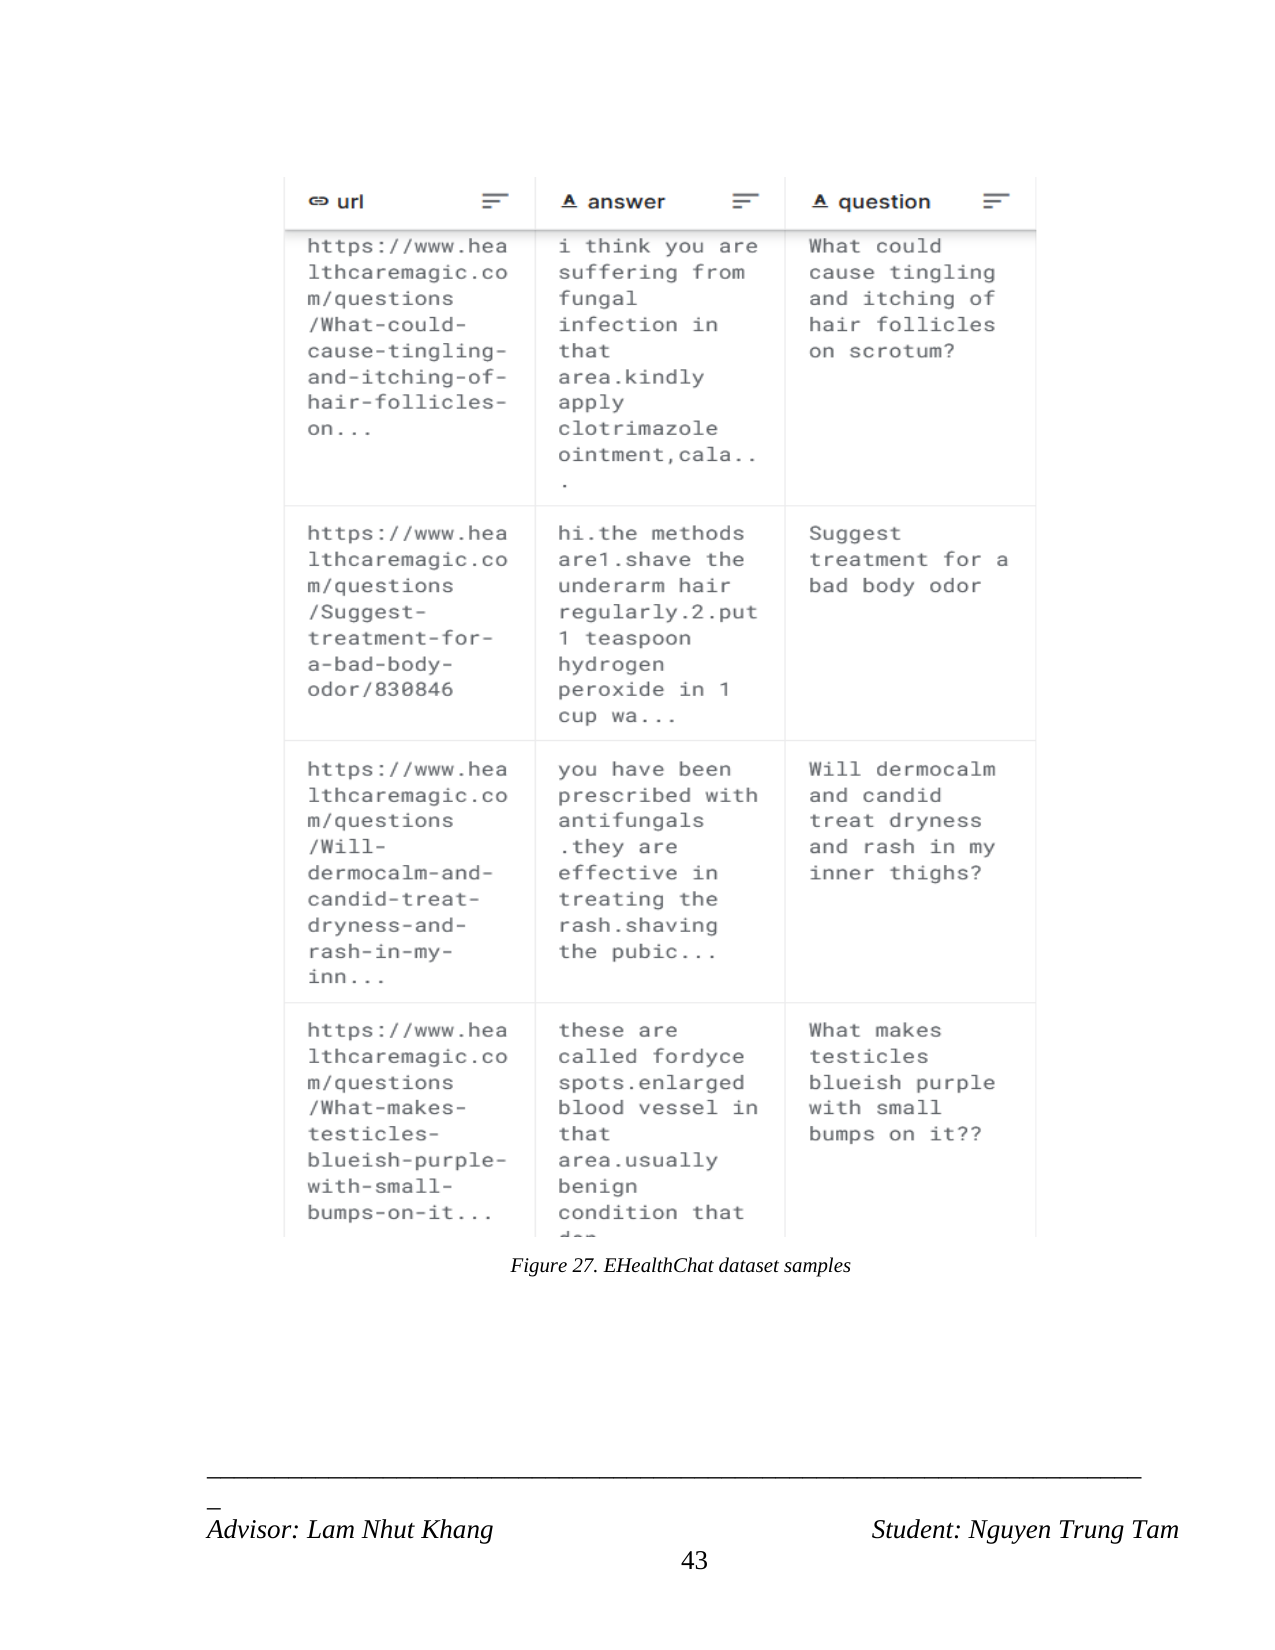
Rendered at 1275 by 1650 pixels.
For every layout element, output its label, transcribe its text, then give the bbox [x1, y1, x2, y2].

picture [281, 177, 1037, 1237]
